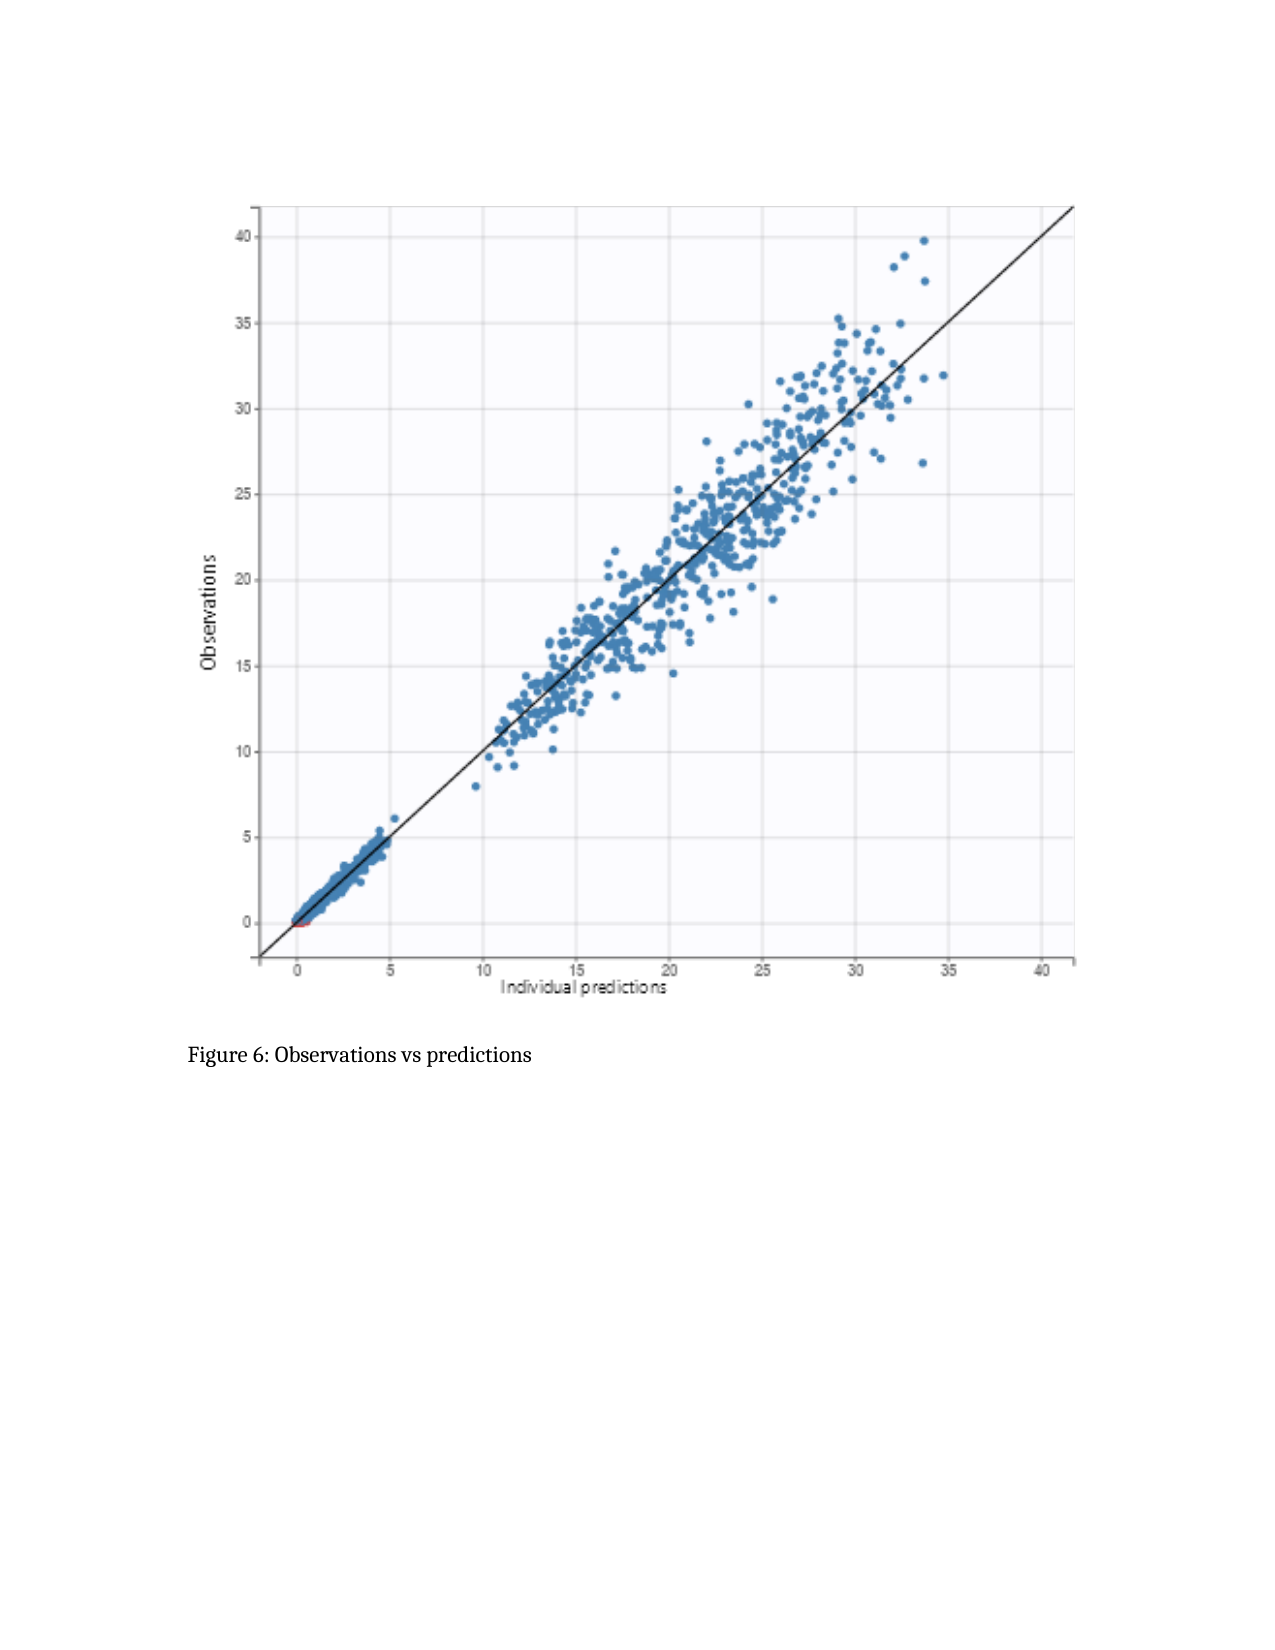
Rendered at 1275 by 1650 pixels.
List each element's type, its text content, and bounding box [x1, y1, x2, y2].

picture [187, 150, 1133, 1017]
text Figure 6: Observations vs predictions [187, 1042, 1087, 1068]
